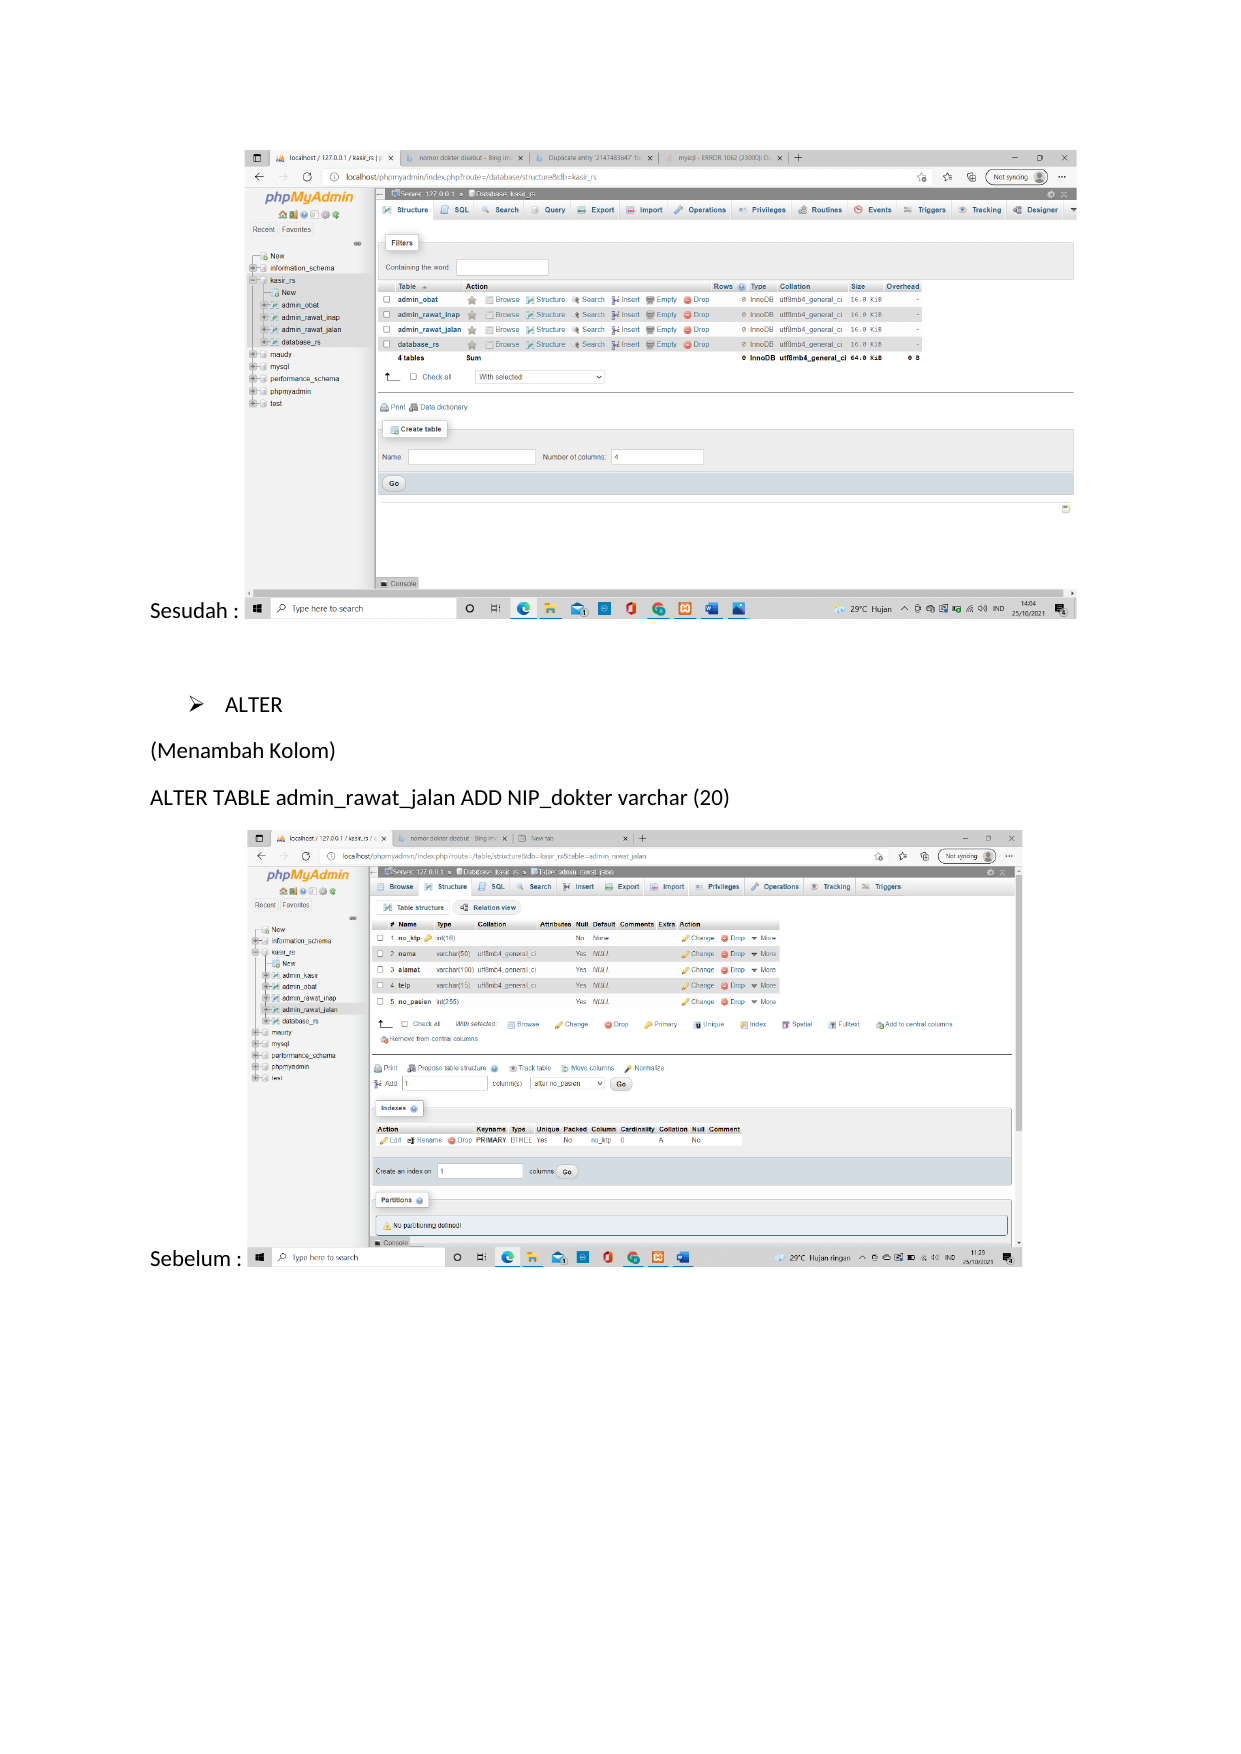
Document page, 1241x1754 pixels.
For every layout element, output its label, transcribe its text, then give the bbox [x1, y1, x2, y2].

picture [247, 830, 1023, 1267]
picture [244, 150, 1077, 619]
text ALTER TABLE admin_rawat_jalan ADD NIP_dokter varchar (20) [150, 783, 1090, 811]
list ALTER [187, 690, 1090, 718]
text (Menambah Kolom) [150, 737, 1090, 764]
